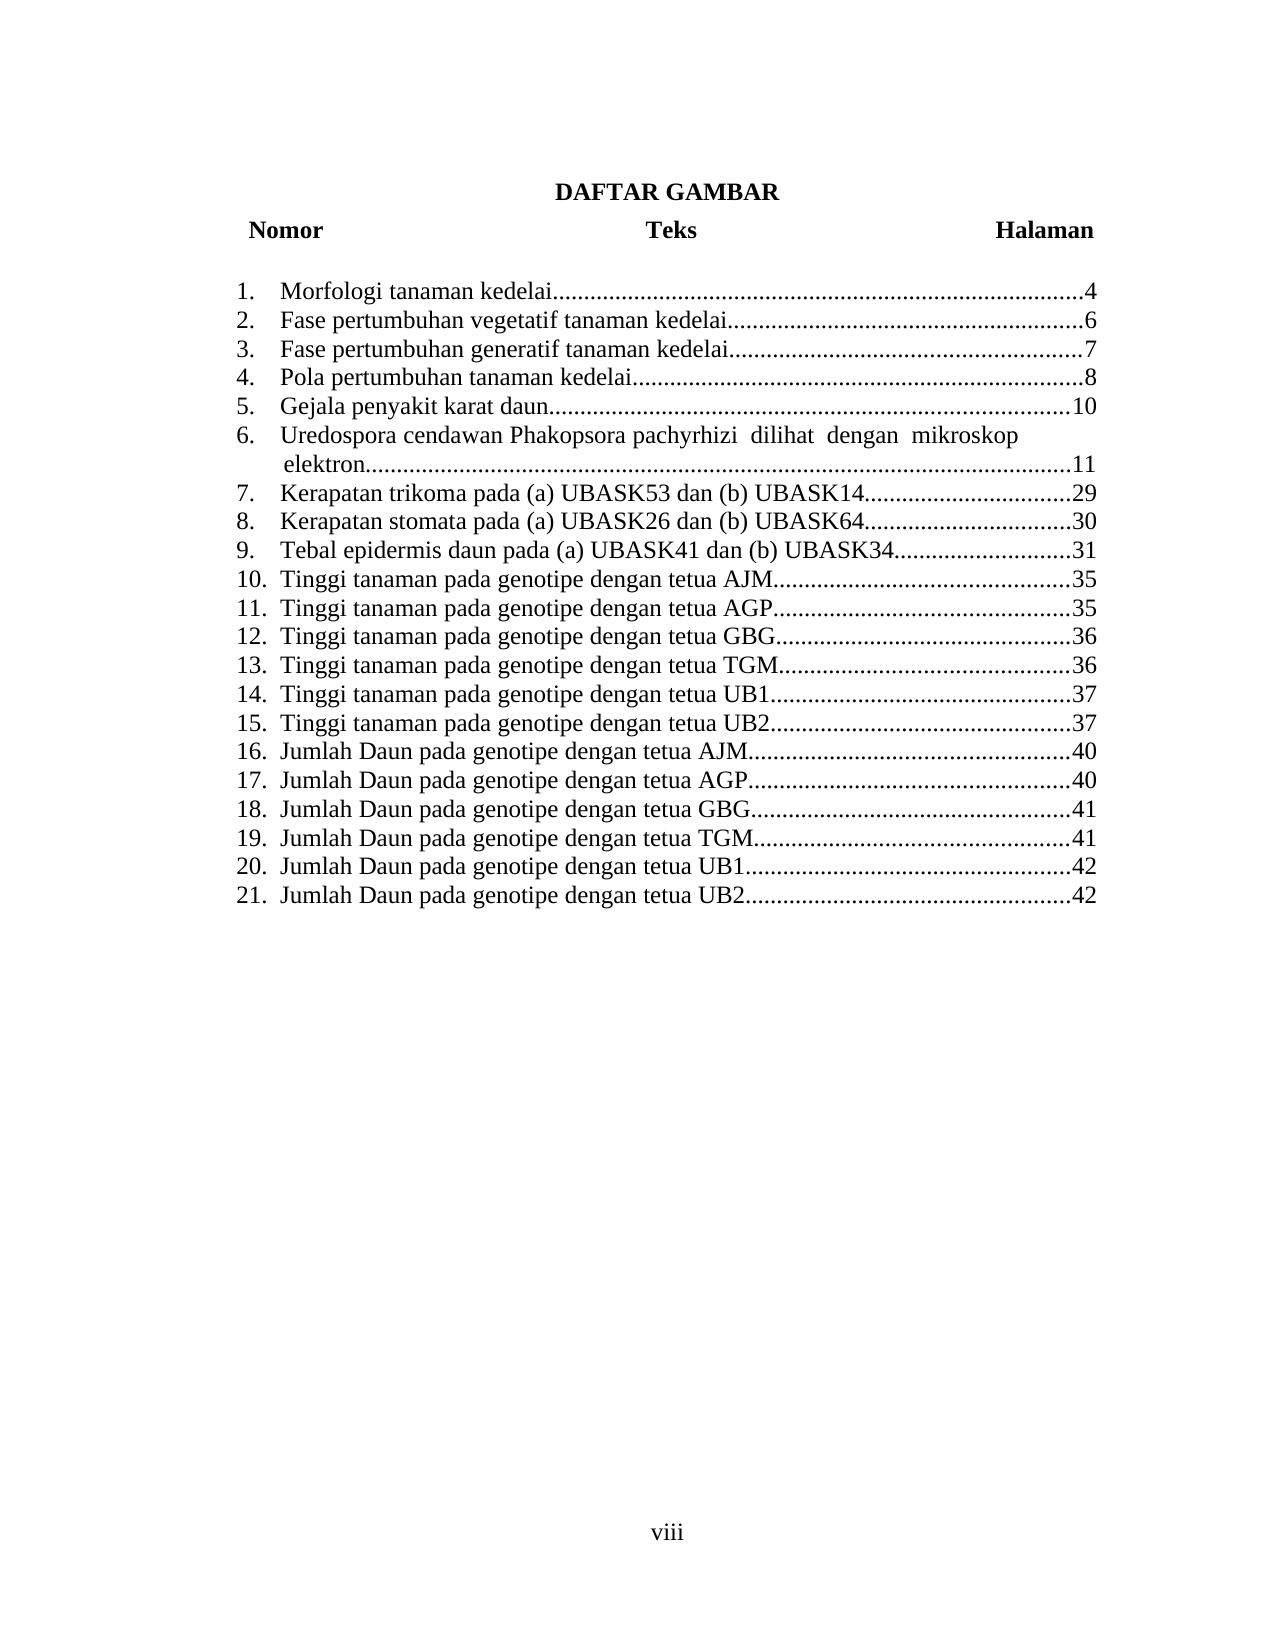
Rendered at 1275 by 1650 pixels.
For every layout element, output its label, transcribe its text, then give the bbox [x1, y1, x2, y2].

list Tinggi tanaman pada genotipe dengan tetua AGP 35 [236, 593, 1156, 621]
list Jumlah Daun pada genotipe dengan tetua TGM 41 [236, 823, 1156, 851]
list Jumlah Daun pada genotipe dengan tetua AGP 40 [236, 765, 1156, 794]
list Jumlah Daun pada genotipe dengan tetua UB1 42 [236, 851, 1156, 880]
list Morfologi tanaman kedelai 4 [236, 276, 1156, 305]
list Kerapatan trikoma pada (a) UBASK53 dan (b) UBASK14 29 [236, 478, 1156, 506]
list Tinggi tanaman pada genotipe dengan tetua AJM 35 [236, 564, 1156, 593]
list Uredospora cendawan Phakopsora pachyrhizi dilihat dengan mikroskop elektron 11 [236, 420, 1097, 477]
list Pola pertumbuhan tanaman kedelai 8 [236, 362, 1156, 391]
list Fase pertumbuhan vegetatif tanaman kedelai 6 [236, 305, 1156, 334]
list Tinggi tanaman pada genotipe dengan tetua UB1 37 [236, 679, 1156, 708]
text viii [260, 1517, 1074, 1545]
list Tinggi tanaman pada genotipe dengan tetua TGM 36 [236, 650, 1156, 679]
table_header Nomor [228, 218, 484, 245]
list Tinggi tanaman pada genotipe dengan tetua UB2 37 [236, 708, 1156, 736]
list Kerapatan stomata pada (a) UBASK26 dan (b) UBASK64 30 [236, 506, 1156, 535]
list Tebal epidermis daun pada (a) UBASK41 dan (b) UBASK34 31 [236, 535, 1156, 564]
list Fase pertumbuhan generatif tanaman kedelai 7 [236, 334, 1156, 362]
list Tinggi tanaman pada genotipe dengan tetua GBG 36 [236, 621, 1156, 650]
list Jumlah Daun pada genotipe dengan tetua AJM 40 [236, 736, 1156, 765]
table_header Halaman [846, 218, 1115, 245]
list Jumlah Daun pada genotipe dengan tetua UB2 42 [236, 880, 1156, 909]
table_header Teks [484, 218, 846, 245]
list Jumlah Daun pada genotipe dengan tetua GBG 41 [236, 794, 1156, 823]
list Gejala penyakit karat daun 10 [236, 391, 1156, 420]
